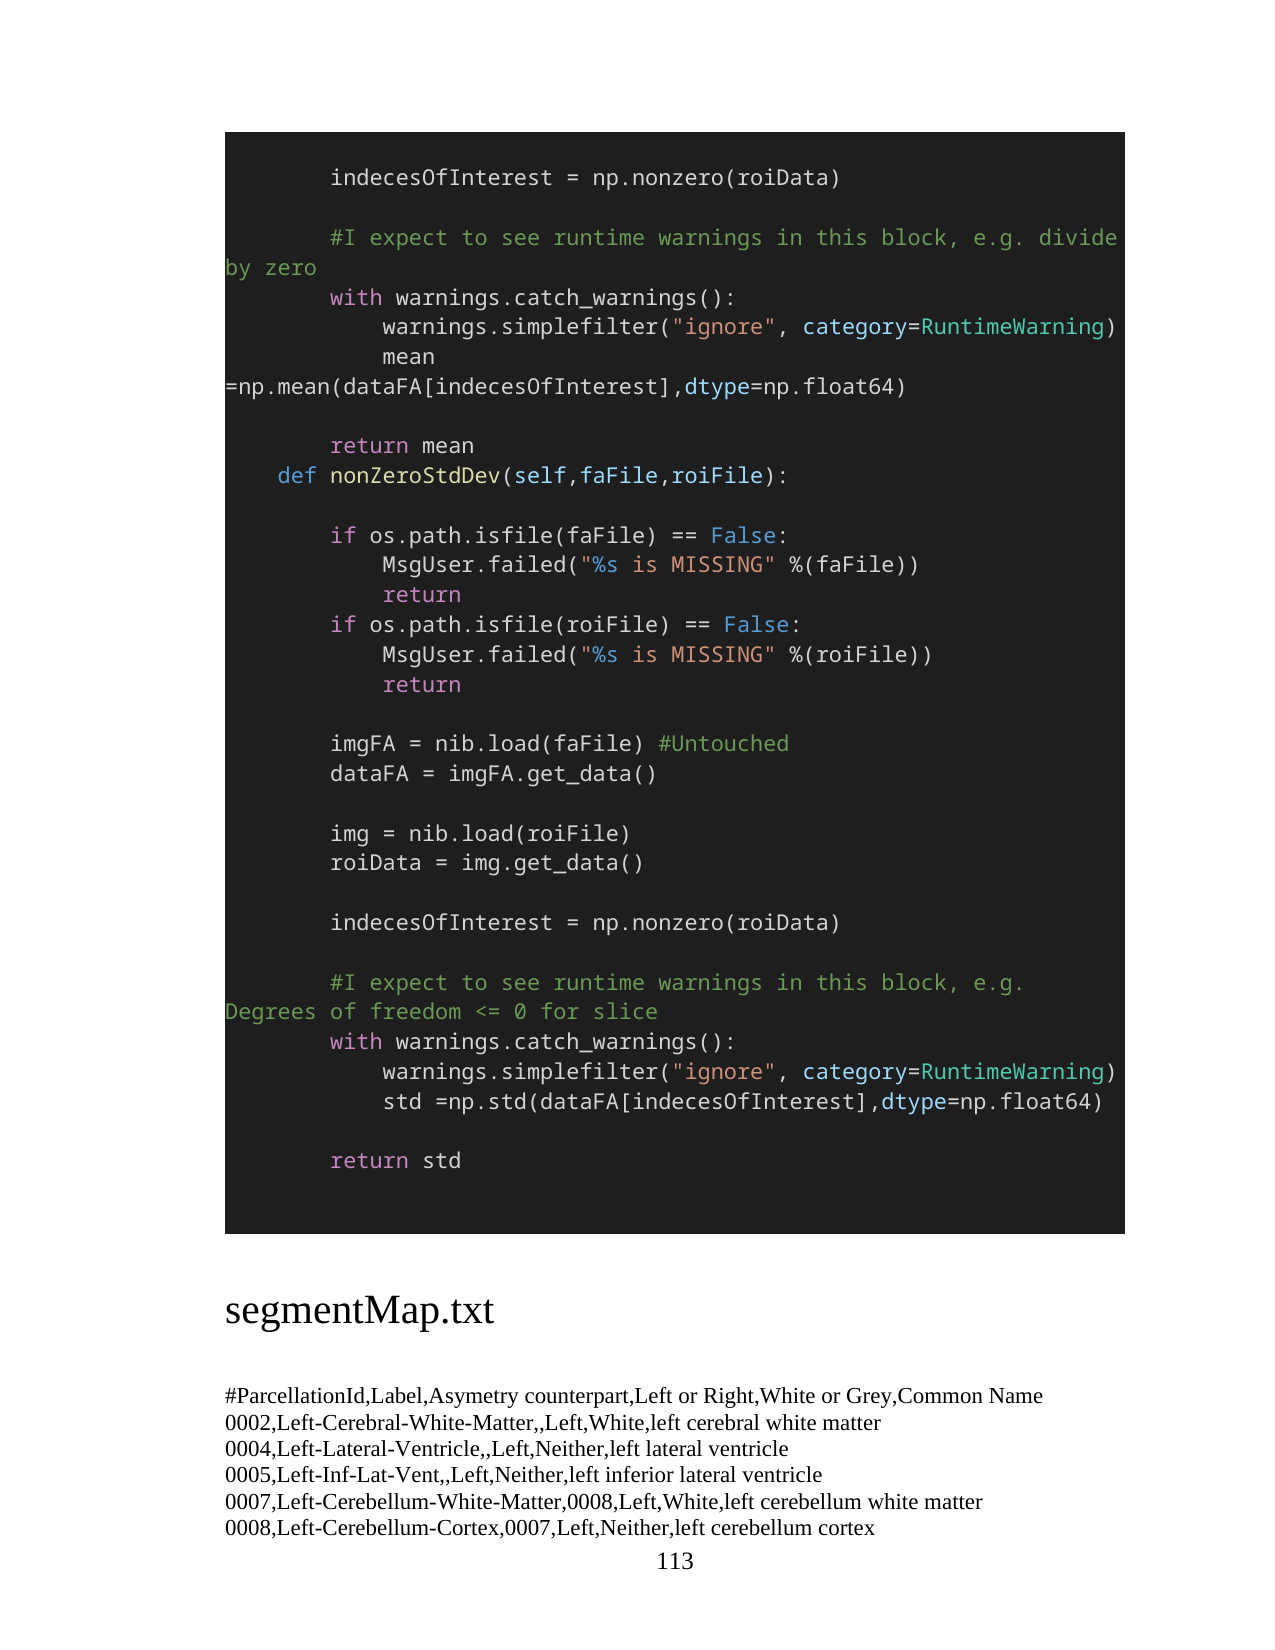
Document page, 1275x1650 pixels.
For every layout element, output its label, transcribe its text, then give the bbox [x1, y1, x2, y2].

text #I expect to see runtime warnings in this block, e.g. divide by zero [225, 222, 1125, 281]
text roiData = img.get_data() [225, 847, 1125, 877]
text img = nib.load(roiFile) [225, 818, 1125, 847]
text 0005,Left-Inf-Lat-Vent,,Left,Neither,left inferior lateral ventricle [225, 1462, 1125, 1488]
text MsgUser.failed("%s is MISSING" %(roiFile)) [225, 639, 1125, 669]
text if os.path.isfile(faFile) == False: [225, 520, 1125, 549]
text 0002,Left-Cerebral-White-Matter,,Left,White,left cerebral white matter [225, 1409, 1125, 1435]
text warnings.simplefilter("ignore", category=RuntimeWarning) [225, 311, 1125, 341]
text 0007,Left-Cerebellum-White-Matter,0008,Left,White,left cerebellum white matter [225, 1488, 1125, 1514]
text 0008,Left-Cerebellum-Cortex,0007,Left,Neither,left cerebellum cortex [225, 1514, 1125, 1541]
text def nonZeroStdDev(self,faFile,roiFile): [225, 460, 1125, 490]
text mean =np.mean(dataFA[indecesOfInterest],dtype=np.float64) [225, 341, 1125, 401]
text imgFA = nib.load(faFile) #Untouched [225, 728, 1125, 758]
text #I expect to see runtime warnings in this block, e.g. Degrees of freedom <= 0 for slice [225, 967, 1125, 1026]
text std =np.std(dataFA[indecesOfInterest],dtype=np.float64) [225, 1086, 1125, 1116]
text return std [225, 1145, 1125, 1175]
text if os.path.isfile(roiFile) == False: [225, 609, 1125, 639]
text warnings.simplefilter("ignore", category=RuntimeWarning) [225, 1056, 1125, 1086]
text dataFA = imgFA.get_data() [225, 758, 1125, 788]
subtitle segmentMap.txt [225, 1284, 1125, 1332]
text indecesOfInterest = np.nonzero(roiData) [225, 907, 1125, 937]
text return [225, 669, 1125, 698]
text indecesOfInterest = np.nonzero(roiData) [225, 162, 1125, 192]
text with warnings.catch_warnings(): [225, 1026, 1125, 1056]
text return [225, 579, 1125, 609]
text return mean [225, 430, 1125, 460]
text with warnings.catch_warnings(): [225, 281, 1125, 311]
text #ParcellationId,Label,Asymetry counterpart,Left or Right,White or Grey,Common Name [225, 1382, 1125, 1409]
text MsgUser.failed("%s is MISSING" %(faFile)) [225, 549, 1125, 579]
text 0004,Left-Lateral-Ventricle,,Left,Neither,left lateral ventricle [225, 1435, 1125, 1462]
